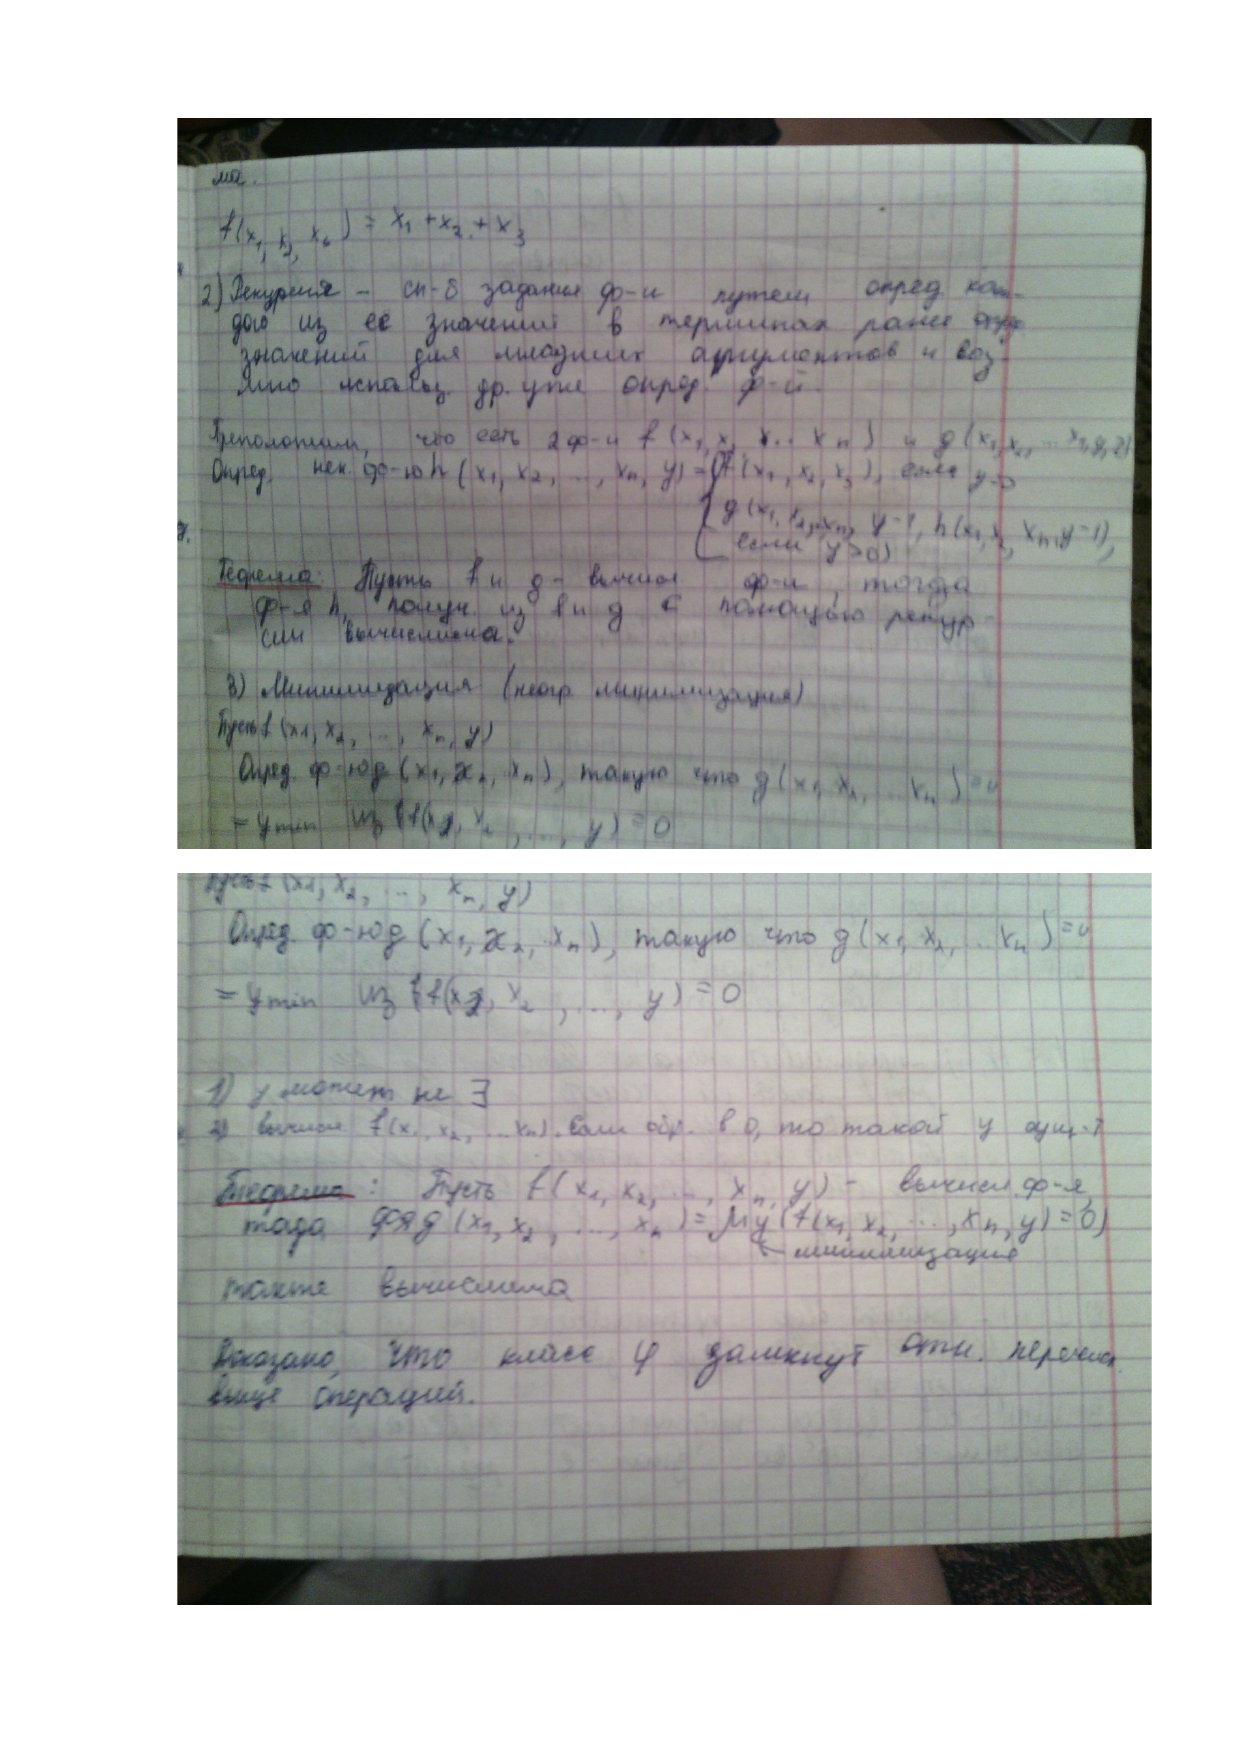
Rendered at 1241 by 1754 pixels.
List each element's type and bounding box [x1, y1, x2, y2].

picture [177, 118, 1152, 849]
picture [177, 873, 1152, 1605]
